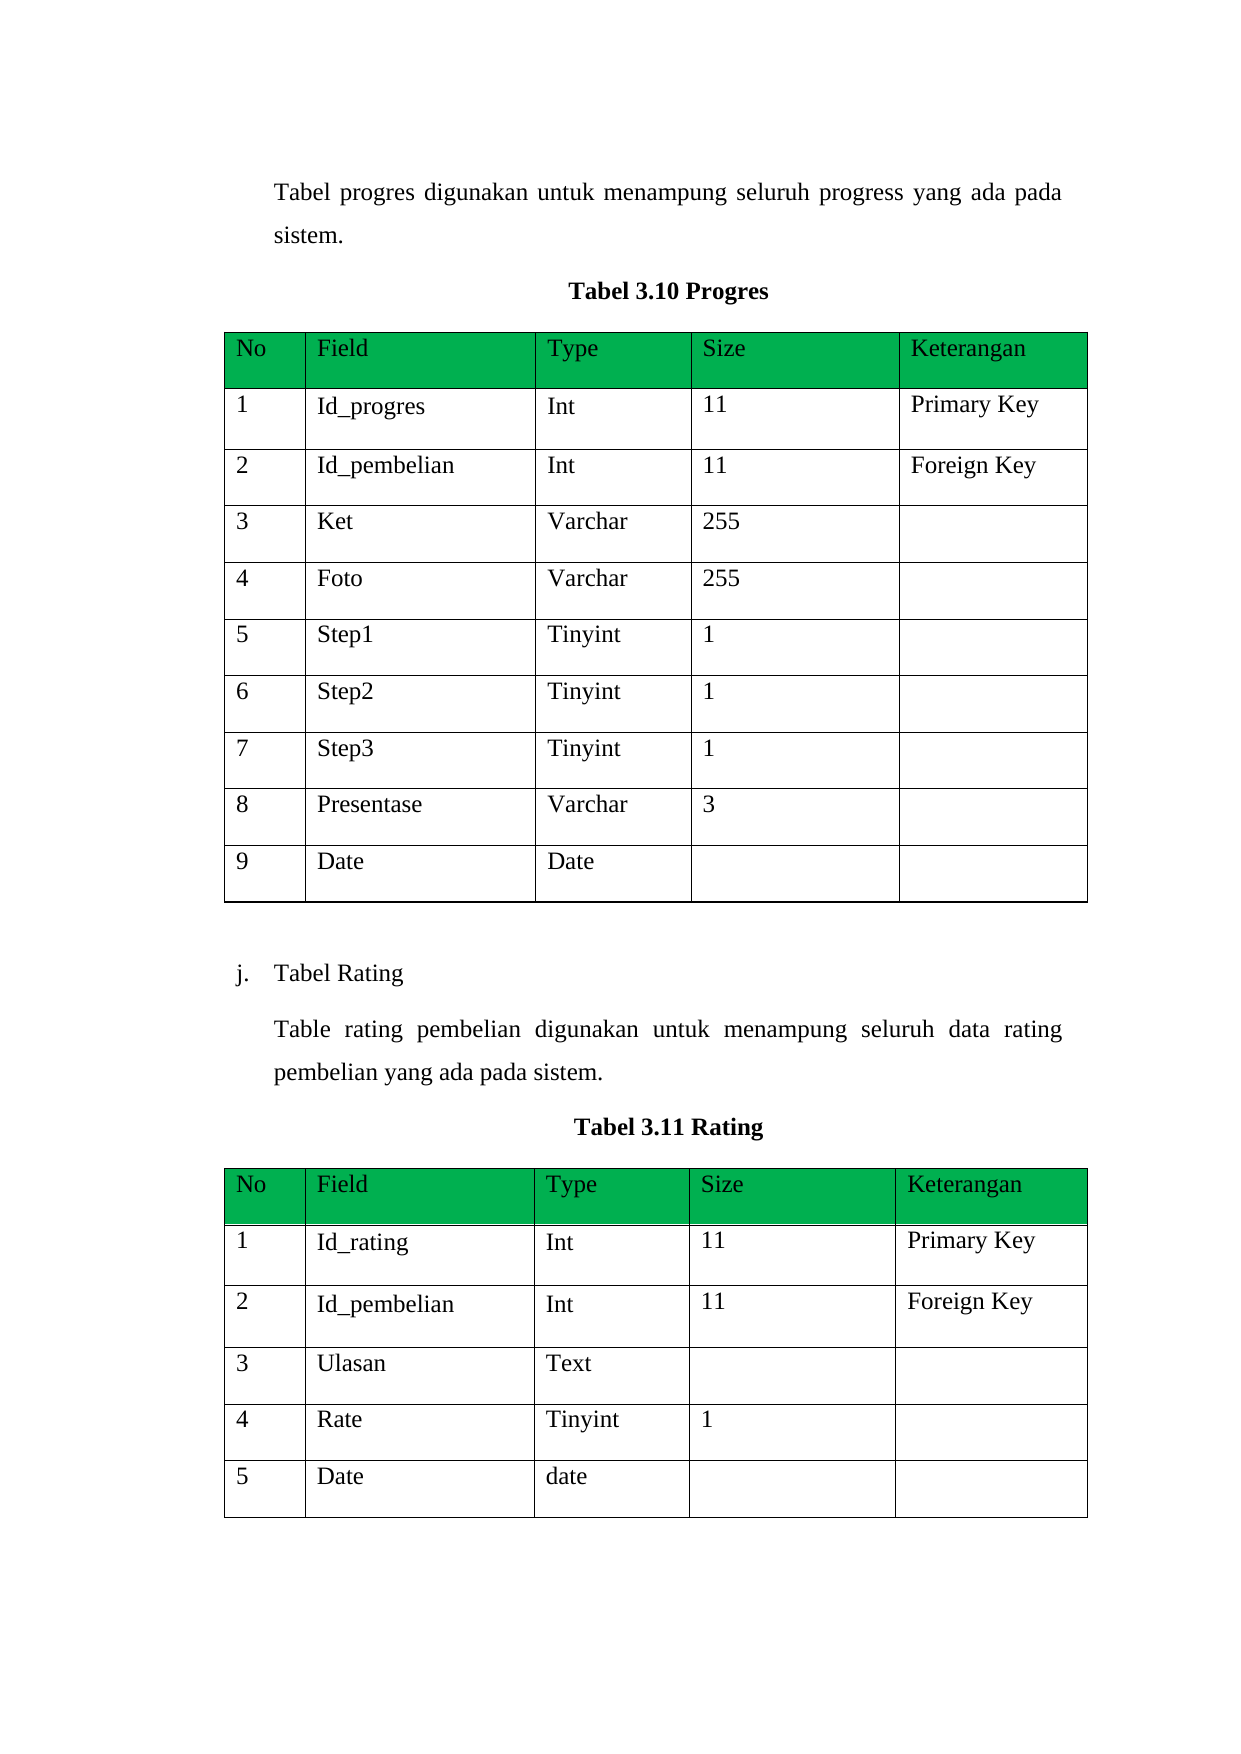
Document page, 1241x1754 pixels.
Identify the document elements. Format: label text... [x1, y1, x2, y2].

table_cell [690, 1348, 895, 1403]
table_cell [900, 563, 1087, 618]
table_cell Text [535, 1348, 689, 1403]
table_cell [896, 1461, 1087, 1517]
table_cell Ulasan [306, 1348, 534, 1403]
table_cell 7 [225, 733, 305, 788]
text Tabel progres digunakan untuk menampung seluruh progress yang ada pada sistem. [274, 177, 1063, 249]
table_header Keterangan [896, 1169, 1087, 1224]
table_cell Date [536, 846, 691, 901]
table_cell [900, 733, 1087, 788]
text Table rating pembelian digunakan untuk menampung seluruh data rating pembelian yang ada pada sistem. [274, 1014, 1063, 1086]
table_cell 3 [225, 506, 305, 562]
table_cell Varchar [536, 563, 691, 618]
table_cell [692, 846, 899, 901]
table_header Size [690, 1169, 895, 1224]
table_cell Step3 [306, 733, 535, 788]
table_cell 1 [690, 1405, 895, 1460]
table_cell 6 [225, 676, 305, 732]
table_cell Step1 [306, 620, 535, 675]
table_cell Ket [306, 506, 535, 562]
table_cell Tinyint [535, 1405, 689, 1460]
table_cell Int [535, 1286, 689, 1347]
table_cell Date [306, 1461, 534, 1517]
table_header Field [306, 1169, 534, 1224]
table_cell 255 [692, 506, 899, 562]
table_cell 9 [225, 846, 305, 901]
table_cell Int [535, 1226, 689, 1285]
table_header No [225, 1169, 305, 1224]
text Tabel 3.10 Progres [274, 276, 1063, 305]
table_header Type [536, 333, 691, 388]
table_cell 4 [225, 1405, 305, 1460]
table_cell Tinyint [536, 733, 691, 788]
text Tabel 3.11 Rating [274, 1112, 1063, 1141]
table_cell [900, 506, 1087, 562]
table_cell 1 [225, 389, 305, 449]
table_cell Primary Key [900, 389, 1087, 449]
table_cell Date [306, 846, 535, 901]
table_cell 4 [225, 563, 305, 618]
table_cell 1 [692, 676, 899, 732]
table_cell Presentase [306, 789, 535, 845]
table_cell [690, 1461, 895, 1517]
table_cell Id_progres [306, 389, 535, 449]
table_cell 2 [225, 450, 305, 505]
table_cell [900, 789, 1087, 845]
table_cell Foreign Key [900, 450, 1087, 505]
table_cell [900, 846, 1087, 901]
table_cell 5 [225, 620, 305, 675]
table_cell 3 [692, 789, 899, 845]
table_cell [900, 620, 1087, 675]
table_header Keterangan [900, 333, 1087, 388]
table_cell Id_pembelian [306, 450, 535, 505]
table_cell [896, 1405, 1087, 1460]
table_cell 11 [690, 1226, 895, 1285]
table_cell 11 [692, 389, 899, 449]
table_cell 1 [692, 733, 899, 788]
table_cell 8 [225, 789, 305, 845]
table_cell Id_rating [306, 1226, 534, 1285]
table_cell Id_pembelian [306, 1286, 534, 1347]
table_header Type [535, 1169, 689, 1224]
table_cell Varchar [536, 789, 691, 845]
table_header Size [692, 333, 899, 388]
table_cell Int [536, 450, 691, 505]
table_cell 3 [225, 1348, 305, 1403]
table_cell Foreign Key [896, 1286, 1087, 1347]
table_cell Varchar [536, 506, 691, 562]
table_cell 1 [692, 620, 899, 675]
table_cell Int [536, 389, 691, 449]
table_cell Primary Key [896, 1226, 1087, 1285]
table_cell Rate [306, 1405, 534, 1460]
table_cell 1 [225, 1226, 305, 1285]
table_cell Tinyint [536, 676, 691, 732]
table_cell [896, 1348, 1087, 1403]
table_header Field [306, 333, 535, 388]
table_cell Tinyint [536, 620, 691, 675]
table_cell Foto [306, 563, 535, 618]
table_cell 255 [692, 563, 899, 618]
table_cell 11 [692, 450, 899, 505]
table_cell date [535, 1461, 689, 1517]
table_cell 2 [225, 1286, 305, 1347]
table_cell Step2 [306, 676, 535, 732]
table_cell [900, 676, 1087, 732]
table_cell 11 [690, 1286, 895, 1347]
table_cell 5 [225, 1461, 305, 1517]
table_header No [225, 333, 305, 388]
list Tabel Rating [236, 958, 1063, 987]
